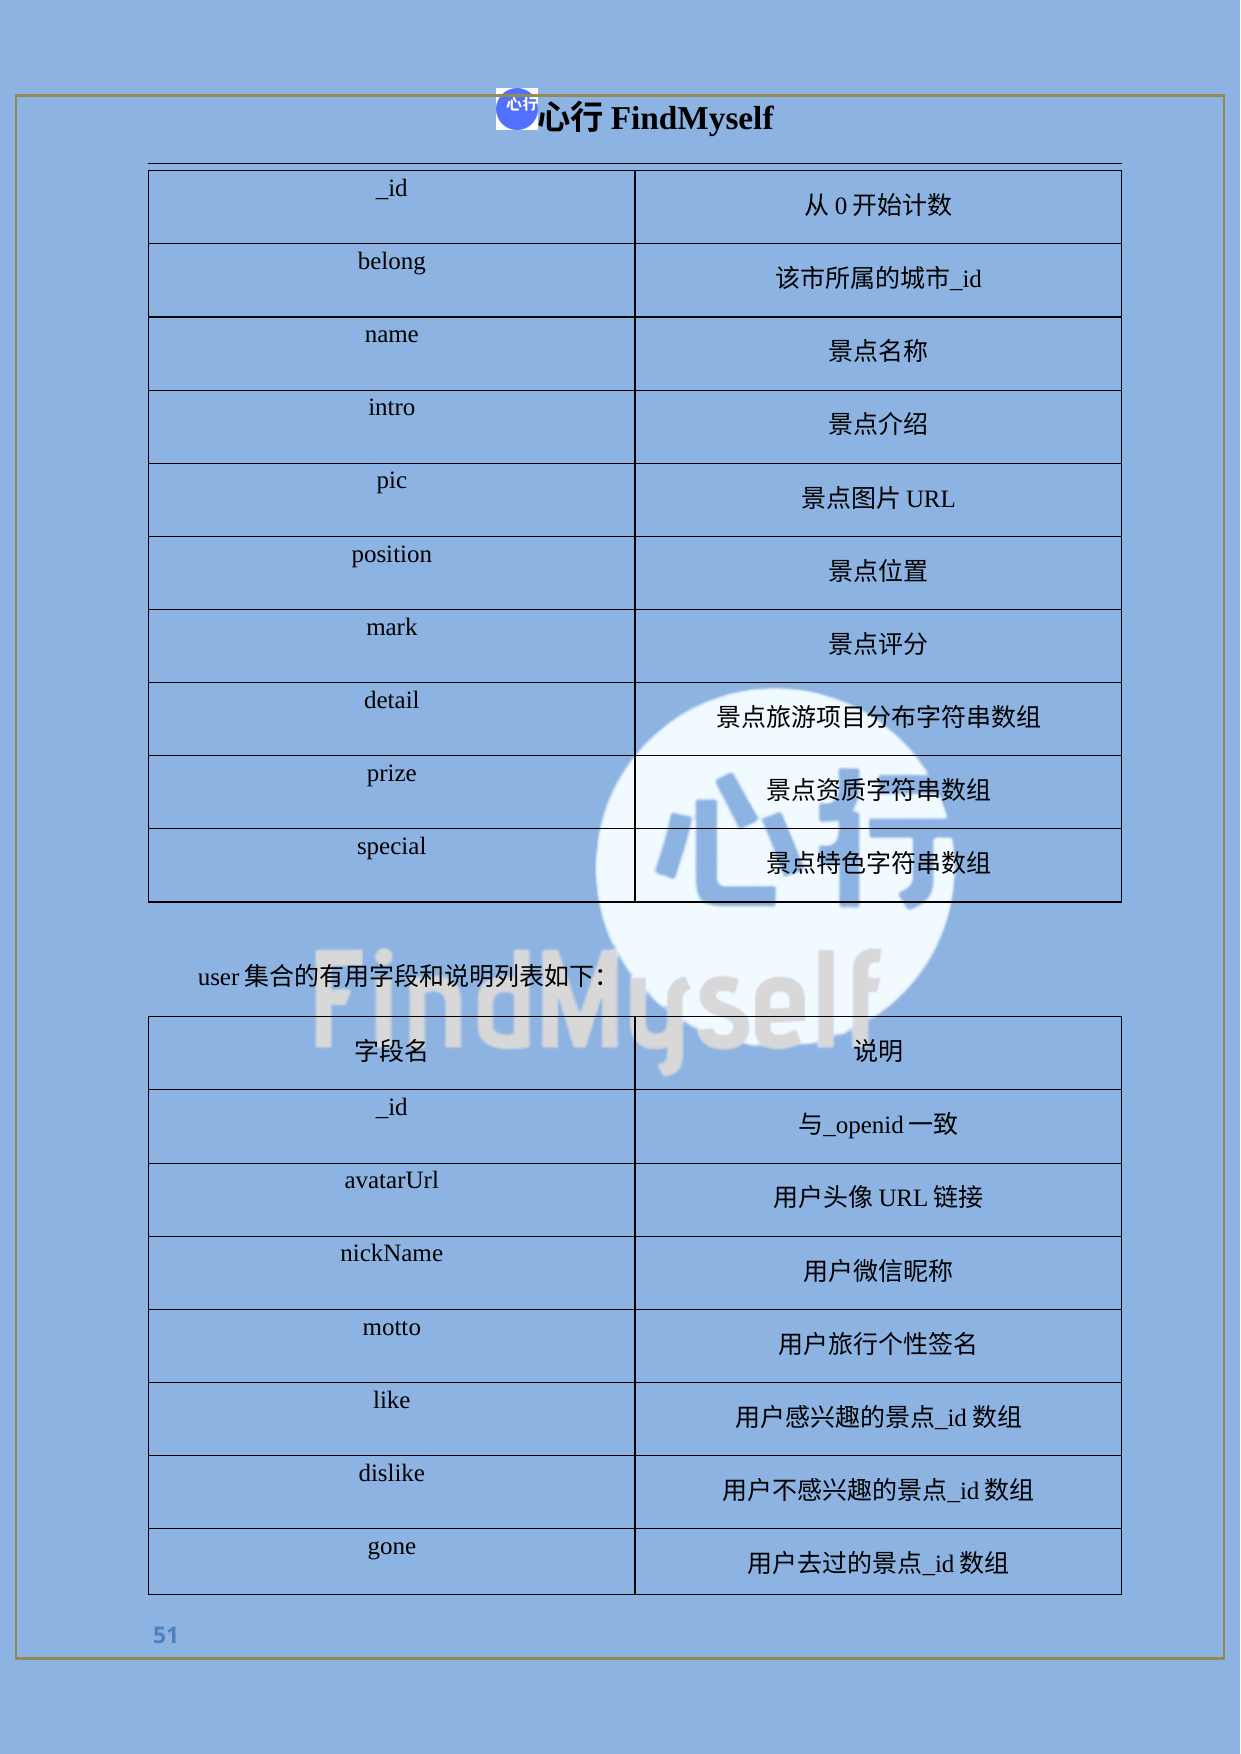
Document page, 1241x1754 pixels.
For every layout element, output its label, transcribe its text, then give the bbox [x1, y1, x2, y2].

text user集合的有用字段和说明列表如下： [148, 942, 1122, 1007]
table_cell 用户头像URL链接 [636, 1164, 1121, 1236]
table_cell _id [149, 1090, 634, 1162]
table_cell 景点名称 [636, 318, 1121, 389]
table_cell like [149, 1383, 634, 1455]
table_cell 景点图片URL [636, 464, 1121, 536]
picture [496, 97, 538, 130]
table_cell 从0开始计数 [636, 171, 1121, 243]
table_cell avatarUrl [149, 1164, 634, 1236]
table_cell gone [149, 1529, 634, 1594]
table_cell 景点位置 [636, 537, 1121, 609]
table_cell 景点评分 [636, 610, 1121, 682]
table_cell intro [149, 391, 634, 463]
table_cell 用户去过的景点_id数组 [636, 1529, 1121, 1594]
table_cell 用户感兴趣的景点_id数组 [636, 1383, 1121, 1455]
table_cell 景点旅游项目分布字符串数组 [636, 683, 1121, 755]
table_cell name [149, 318, 634, 389]
table_cell nickName [149, 1237, 634, 1309]
table_header 说明 [636, 1017, 1121, 1089]
table_cell dislike [149, 1456, 634, 1528]
table_cell 与_openid一致 [636, 1090, 1121, 1162]
table_cell _id [149, 171, 634, 243]
table_cell 用户不感兴趣的景点_id数组 [636, 1456, 1121, 1528]
table_cell mark [149, 610, 634, 682]
table_cell prize [149, 756, 634, 828]
table_cell pic [149, 464, 634, 536]
table_cell 景点资质字符串数组 [636, 756, 1121, 828]
table_cell motto [149, 1310, 634, 1382]
picture [496, 88, 538, 94]
table_cell 景点介绍 [636, 391, 1121, 463]
table_cell position [149, 537, 634, 609]
table_cell 该市所属的城市_id [636, 244, 1121, 316]
table_cell 用户微信昵称 [636, 1237, 1121, 1309]
table_cell detail [149, 683, 634, 755]
table_cell 用户旅行个性签名 [636, 1310, 1121, 1382]
table_cell belong [149, 244, 634, 316]
table_cell special [149, 829, 634, 901]
table_cell 景点特色字符串数组 [636, 829, 1121, 901]
table_header 字段名 [149, 1017, 634, 1089]
